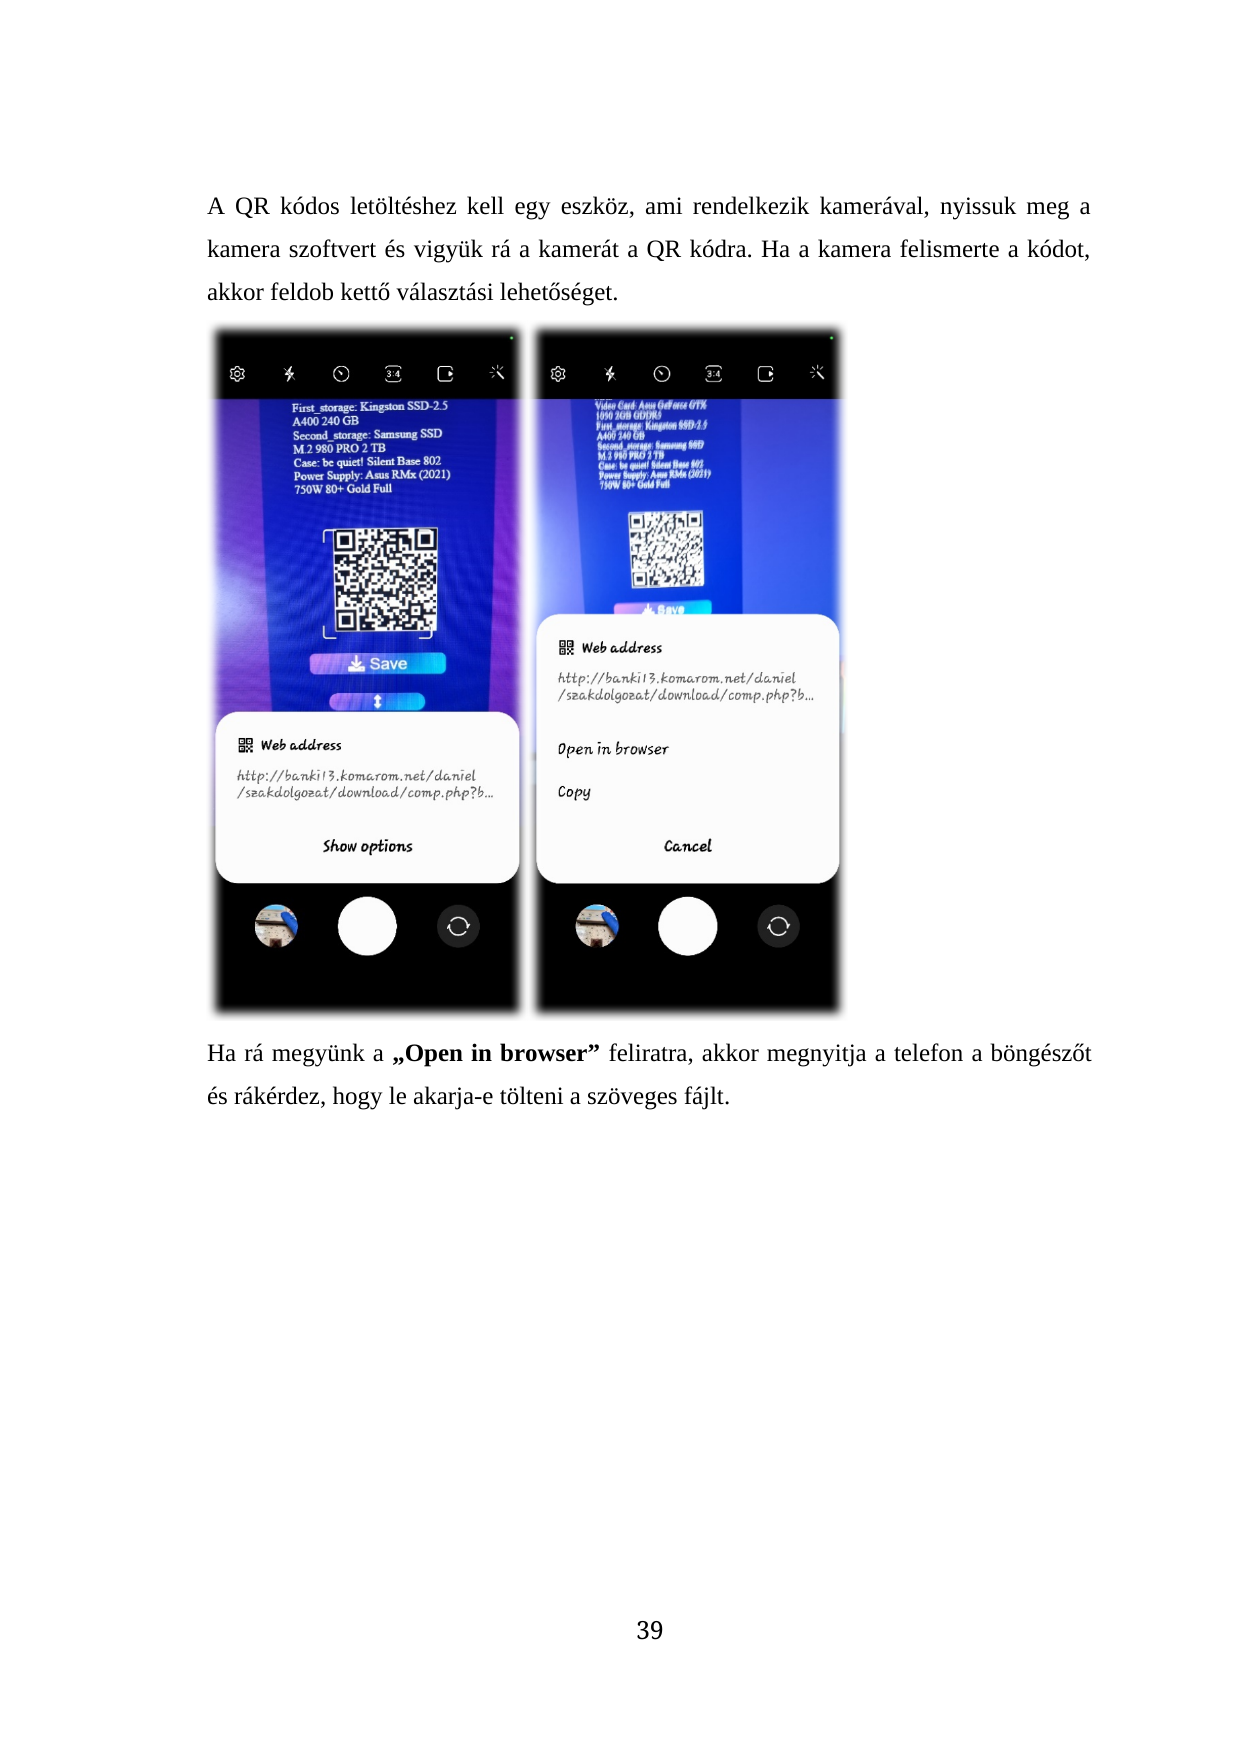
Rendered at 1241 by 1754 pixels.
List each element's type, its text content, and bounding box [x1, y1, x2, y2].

text Ha rá megyünk a „Open in browser” feliratra, akkor megnyitja a telefon a böngészőt és rákérdez, hogy le akarja-e tölteni a szöveges fájlt. [207, 1038, 1092, 1110]
text A QR kódos letöltéshez kell egy eszköz, ami rendelkezik kamerával, nyissuk meg a kamera szoftvert és vigyük rá a kamerát a QR kódra. Ha a kamera felismerte a kódot, akkor feldob kettő választási lehetőséget. [207, 191, 1092, 306]
picture [222, 336, 513, 1007]
picture [543, 336, 833, 1007]
